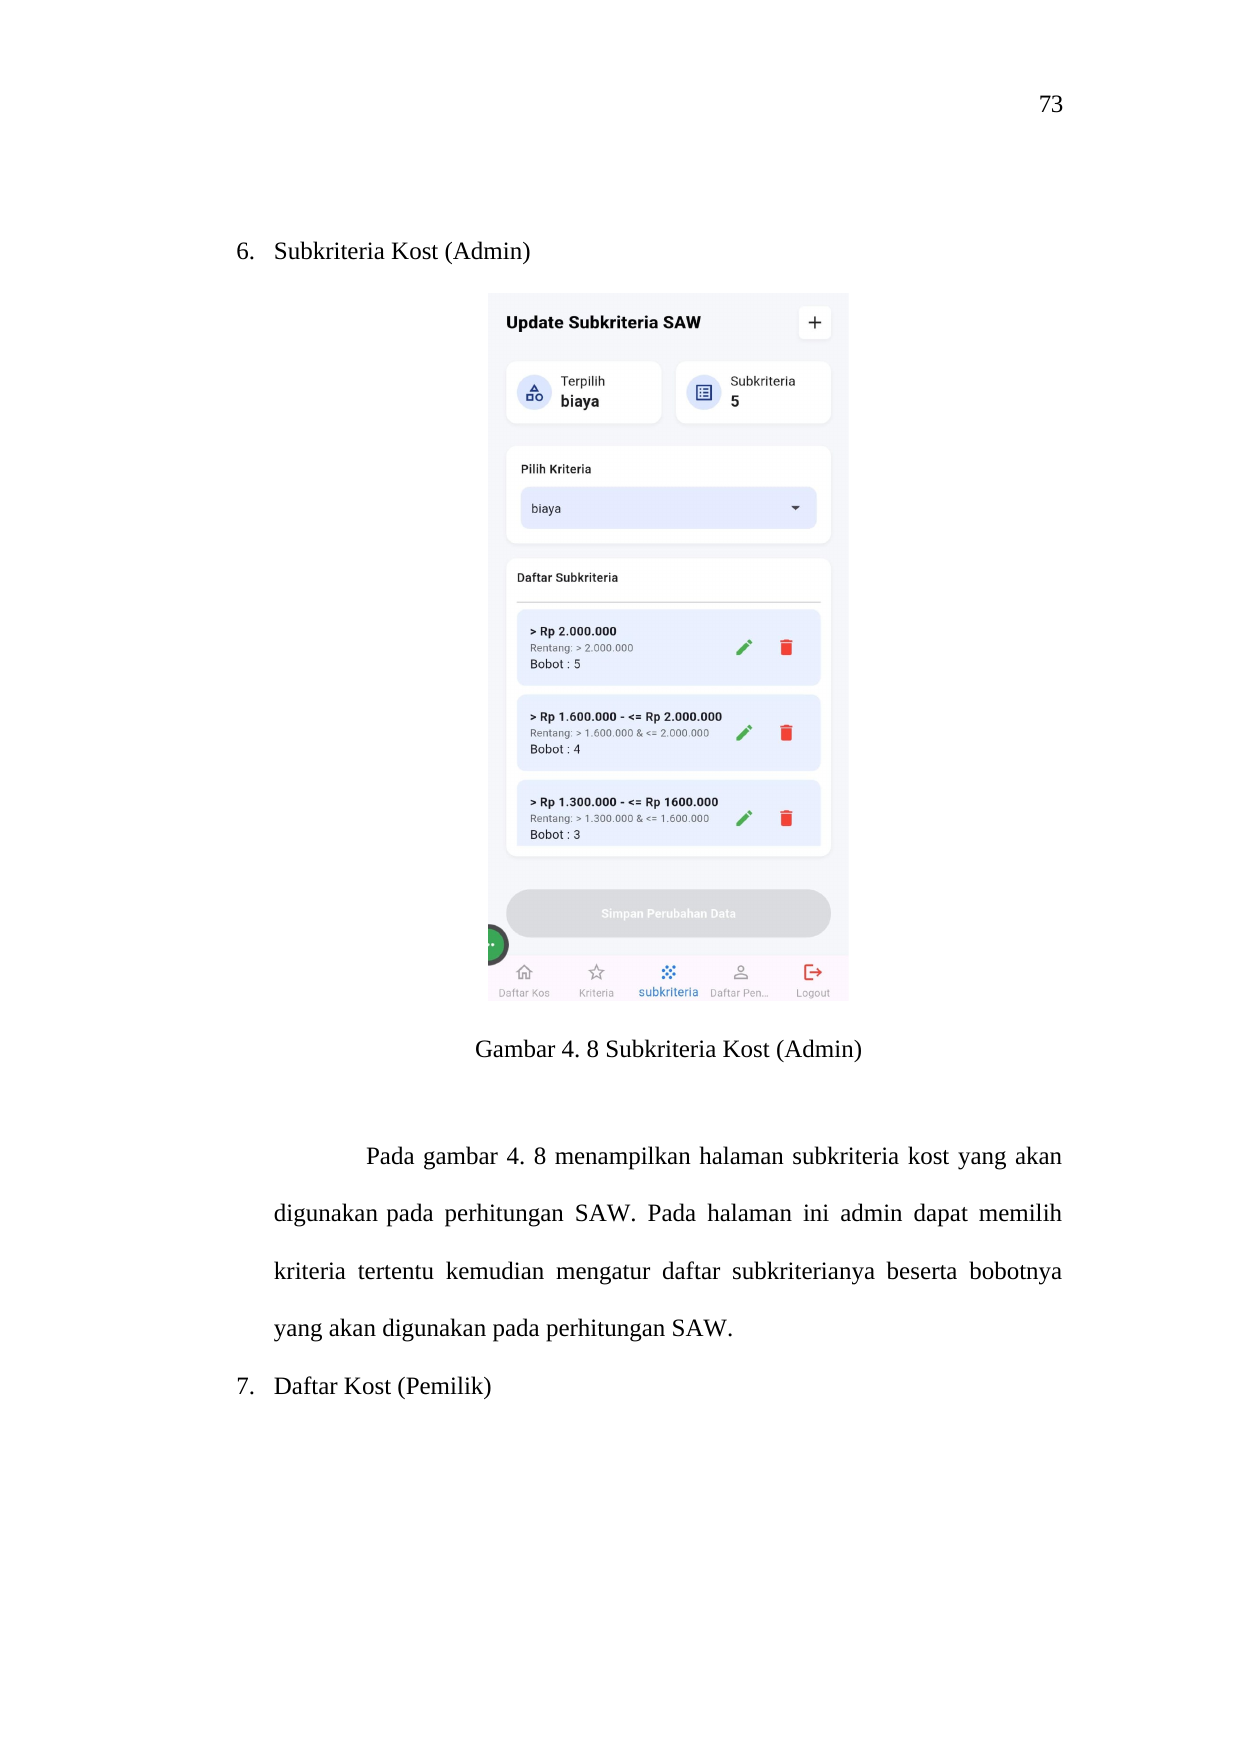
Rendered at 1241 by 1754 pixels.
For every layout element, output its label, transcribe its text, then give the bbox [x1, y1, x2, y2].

text Gambar 4. 8 Subkriteria Kost (Admin) [236, 1034, 1063, 1062]
list Daftar Kost (Pemilik) [236, 1371, 1063, 1399]
picture [488, 293, 849, 1001]
list Subkriteria Kost (Admin) [236, 236, 1063, 265]
list Pada gambar 4. 8 menampilkan halaman subkriteria kost yang akan digunakan pada perhitungan SAW. Pada halaman ini admin dapat memilih kriteria tertentu kemudian mengatur daftar subkriterianya beserta bobotnya yang akan digunakan pada perhitungan SAW. [274, 1141, 1063, 1342]
